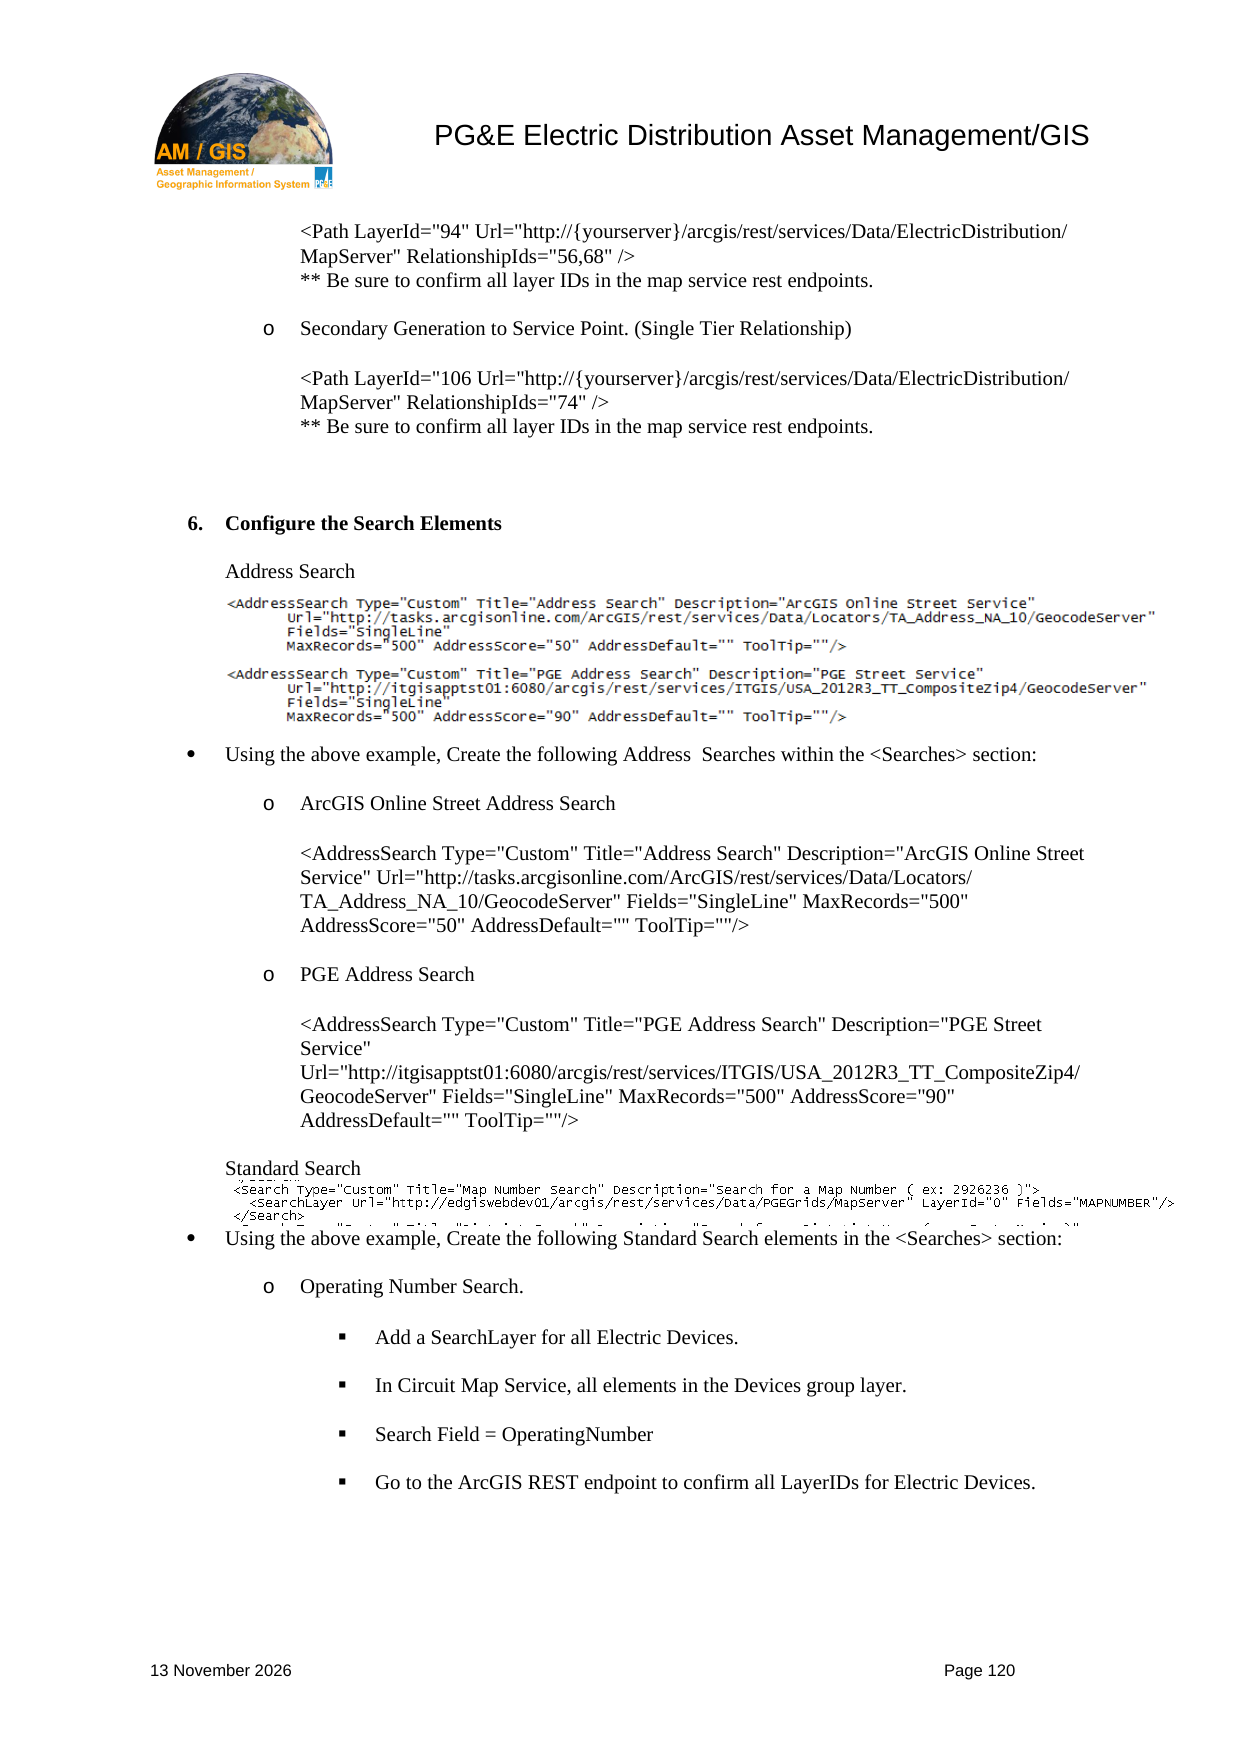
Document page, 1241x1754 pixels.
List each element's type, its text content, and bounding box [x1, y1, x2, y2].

text <Path LayerId="94" Url="http://{yourserver}/arcgis/rest/services/Data/ElectricDistribution/MapServer" RelationshipIds="56,68" /> [300, 219, 1090, 268]
list Search Field = OperatingNumber [337, 1421, 1090, 1446]
picture [150, 73, 333, 196]
text <AddressSearch Type="Custom" Title="PGE Address Search" Description="PGE Street Service" Url="http://itgisapptst01:6080/arcgis/rest/services/ITGIS/USA_2012R3_TT_CompositeZip4/GeocodeServer" Fields="SingleLine" MaxRecords="500" AddressScore="90" AddressDefault="" ToolTip=""/> [300, 1012, 1090, 1132]
text Standard Search [225, 1156, 1090, 1180]
list Operating Number Search. [262, 1274, 1090, 1300]
text <Path LayerId="106 Url="http://{yourserver}/arcgis/rest/services/Data/ElectricDistribution/MapServer" RelationshipIds="74" /> [300, 366, 1090, 414]
text ** Be sure to confirm all layer IDs in the map service rest endpoints. [300, 268, 1090, 292]
list Configure the Search Elements [187, 511, 1090, 534]
list In Circuit Map Service, all elements in the Devices group layer. [337, 1373, 1090, 1397]
list Go to the ArcGIS REST endpoint to confirm all LayerIDs for Electric Devices. [337, 1470, 1090, 1494]
list Add a SearchLayer for all Electric Devices. [337, 1324, 1090, 1349]
list Using the above example, Create the following Address Searches within the <Searches> section: [187, 742, 1090, 766]
list PGE Address Search [262, 962, 1090, 987]
picture [225, 1180, 1199, 1226]
list ArcGIS Online Street Address Search [262, 791, 1090, 817]
text <AddressSearch Type="Custom" Title="Address Search" Description="ArcGIS Online Street Service" Url="http://tasks.arcgisonline.com/ArcGIS/rest/services/Data/Locators/TA_Address_NA_10/GeocodeServer" Fields="SingleLine" MaxRecords="500" AddressScore="50" AddressDefault="" ToolTip=""/> [300, 841, 1090, 937]
list Using the above example, Create the following Standard Search elements in the <Searches> section: [187, 1226, 1090, 1250]
picture [225, 583, 1199, 743]
list Secondary Generation to Service Point. (Single Tier Relationship) [262, 316, 1090, 341]
text ** Be sure to confirm all layer IDs in the map service rest endpoints. [300, 414, 1090, 438]
text Address Search [225, 559, 1090, 583]
